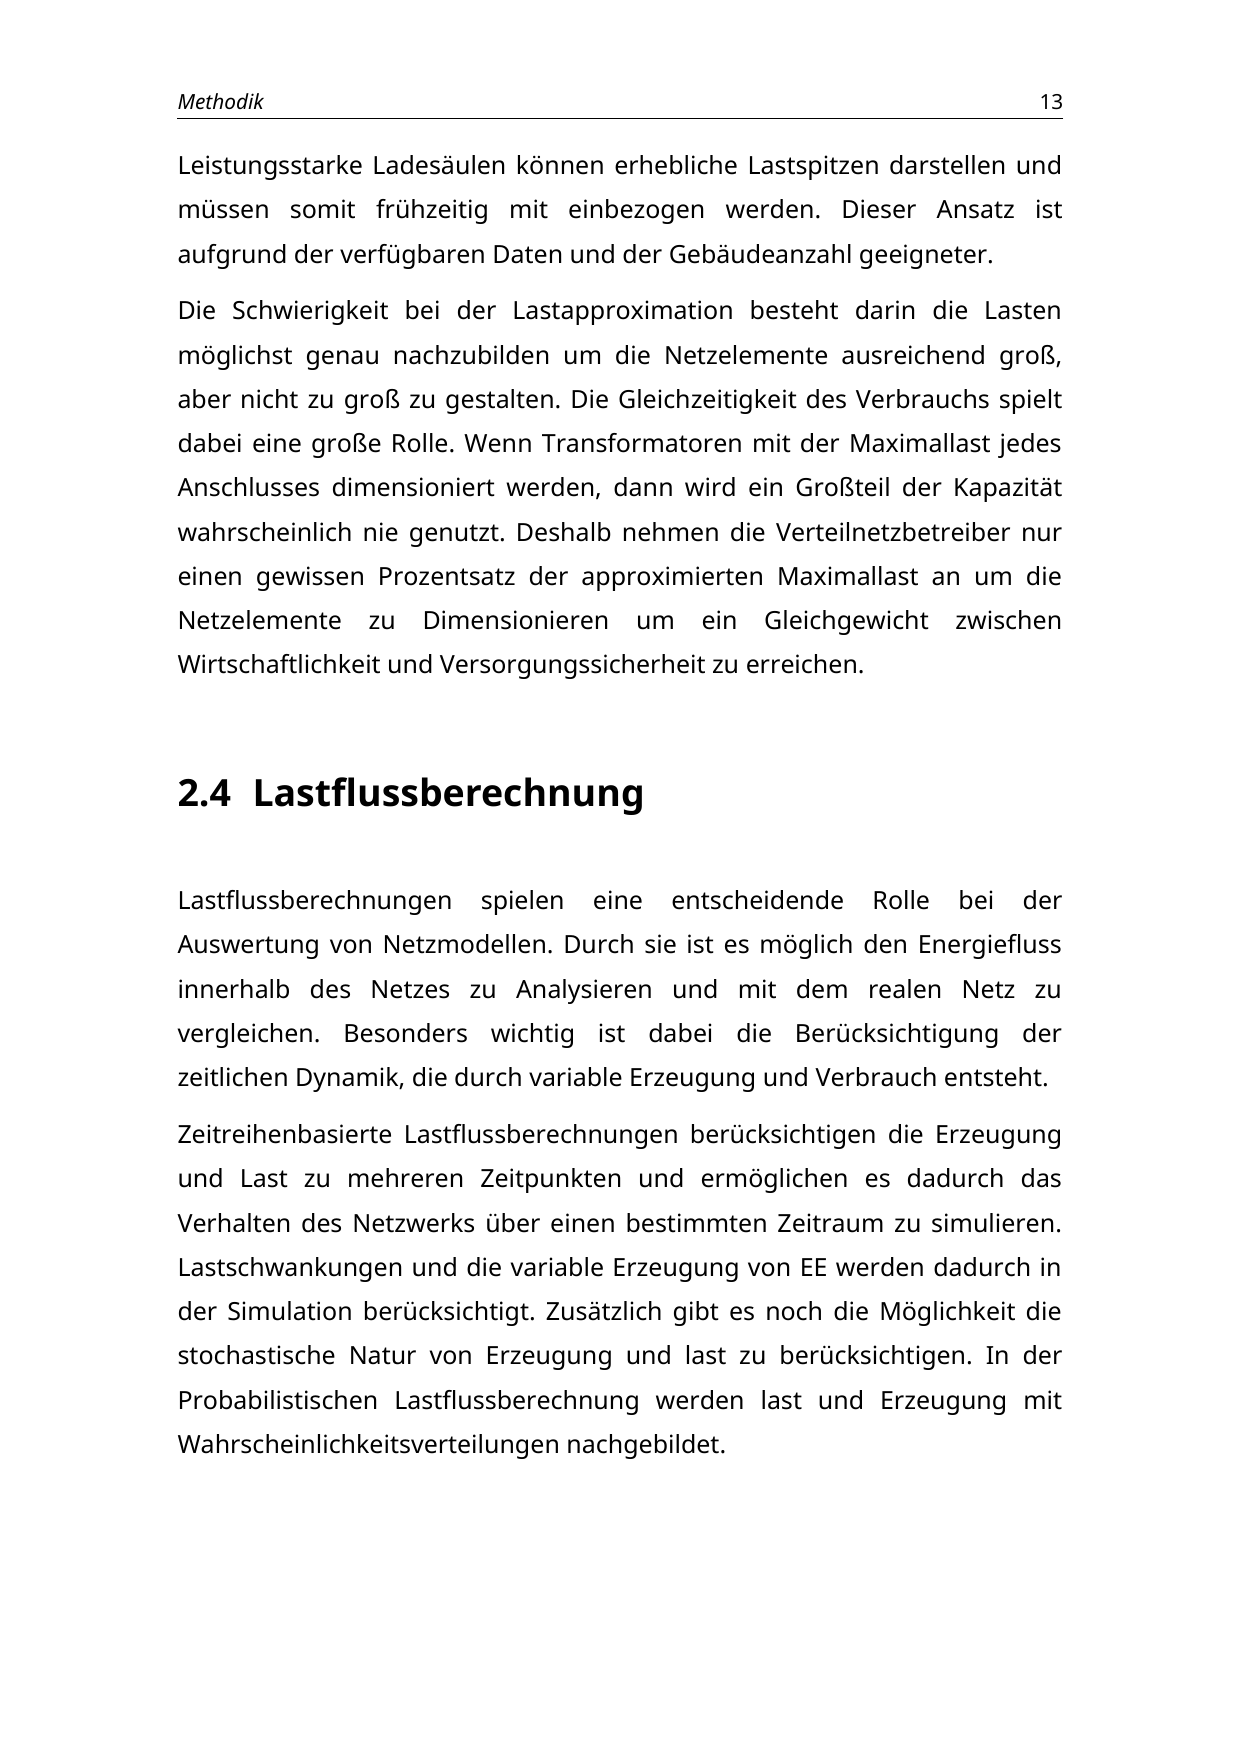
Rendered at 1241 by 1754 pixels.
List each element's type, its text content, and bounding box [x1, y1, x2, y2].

text Zeitreihenbasierte Lastflussberechnungen berücksichtigen die Erzeugung und Last zu mehreren Zeitpunkten und ermöglichen es dadurch das Verhalten des Netzwerks über einen bestimmten Zeitraum zu simulieren. Lastschwankungen und die variable Erzeugung von EE werden dadurch in der Simulation berücksichtigt. Zusätzlich gibt es noch die Möglichkeit die stochastische Natur von Erzeugung und last zu berücksichtigen. In der Probabilistischen Lastflussberechnung werden last und Erzeugung mit Wahrscheinlichkeitsverteilungen nachgebildet. [177, 1117, 1063, 1461]
text Die Schwierigkeit bei der Lastapproximation besteht darin die Lasten möglichst genau nachzubilden um die Netzelemente ausreichend groß, aber nicht zu groß zu gestalten. Die Gleichzeitigkeit des Verbrauchs spielt dabei eine große Rolle. Wenn Transformatoren mit der Maximallast jedes Anschlusses dimensioniert werden, dann wird ein Großteil der Kapazität wahrscheinlich nie genutzt. Deshalb nehmen die Verteilnetzbetreiber nur einen gewissen Prozentsatz der approximierten Maximallast an um die Netzelemente zu Dimensionieren um ein Gleichgewicht zwischen Wirtschaftlichkeit und Versorgungssicherheit zu erreichen. [177, 293, 1063, 681]
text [177, 148, 1063, 270]
subtitle Lastflussberechnung [177, 766, 1063, 817]
text Lastflussberechnungen spielen eine entscheidende Rolle bei der Auswertung von Netzmodellen. Durch sie ist es möglich den Energiefluss innerhalb des Netzes zu Analysieren und mit dem realen Netz zu vergleichen. Besonders wichtig ist dabei die Berücksichtigung der zeitlichen Dynamik, die durch variable Erzeugung und Verbrauch entsteht. [177, 883, 1063, 1094]
